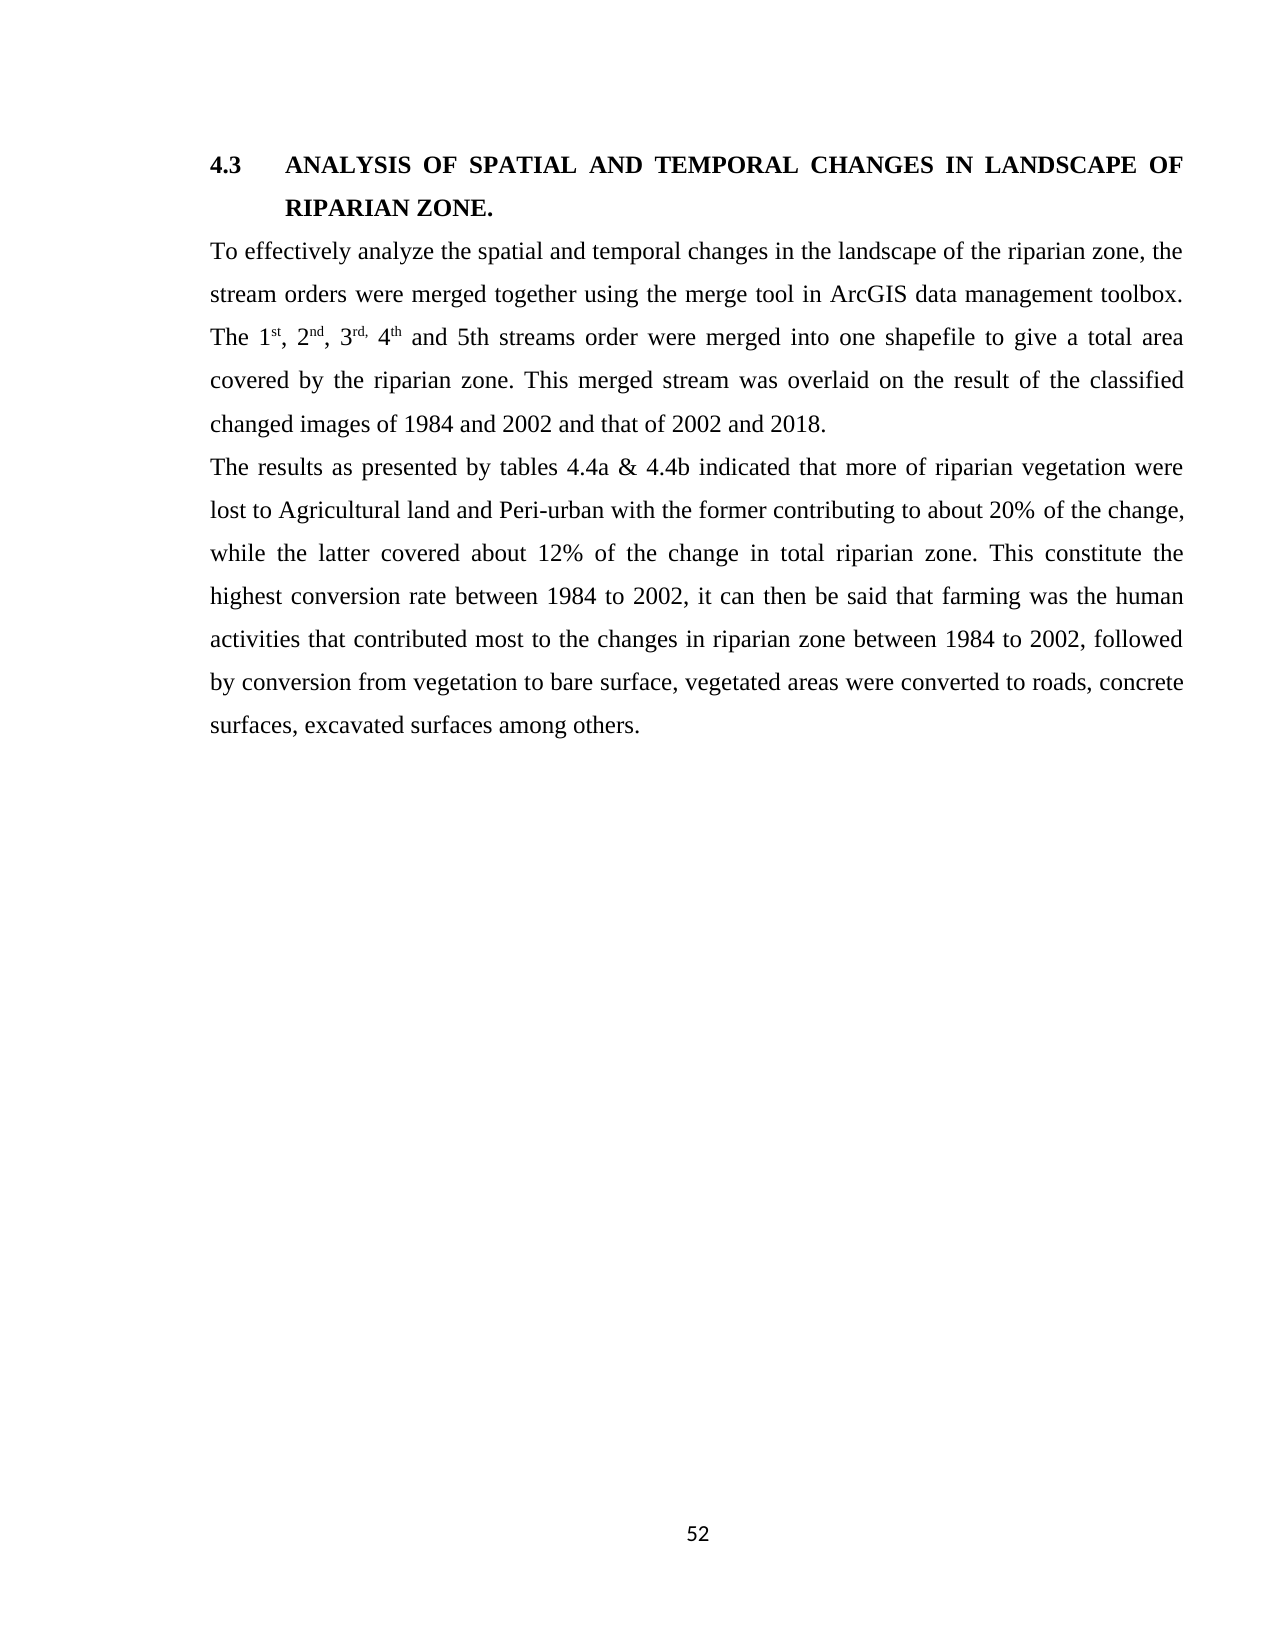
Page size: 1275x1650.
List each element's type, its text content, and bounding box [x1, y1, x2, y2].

text 4.3 ANALYSIS OF SPATIAL AND TEMPORAL CHANGES IN LANDSCAPE OF RIPARIAN ZONE. [210, 150, 1185, 222]
text To effectively analyze the spatial and temporal changes in the landscape of the riparian zone, the stream orders were merged together using the merge tool in ArcGIS data management toolbox. The 1st, 2nd, 3rd, 4th and 5th streams order were merged into one shapefile to give a total area covered by the riparian zone. This merged stream was overlaid on the result of the classified changed images of 1984 and 2002 and that of 2002 and 2018. [210, 236, 1185, 437]
text The results as presented by tables 4.4a & 4.4b indicated that more of riparian vegetation were lost to Agricultural land and Peri-urban with the former contributing to about 20% of the change, while the latter covered about 12% of the change in total riparian zone. This constitute the highest conversion rate between 1984 to 2002, it can then be said that farming was the human activities that contributed most to the changes in riparian zone between 1984 to 2002, followed by conversion from vegetation to bare surface, vegetated areas were converted to roads, concrete surfaces, excavated surfaces among others. [210, 452, 1185, 739]
